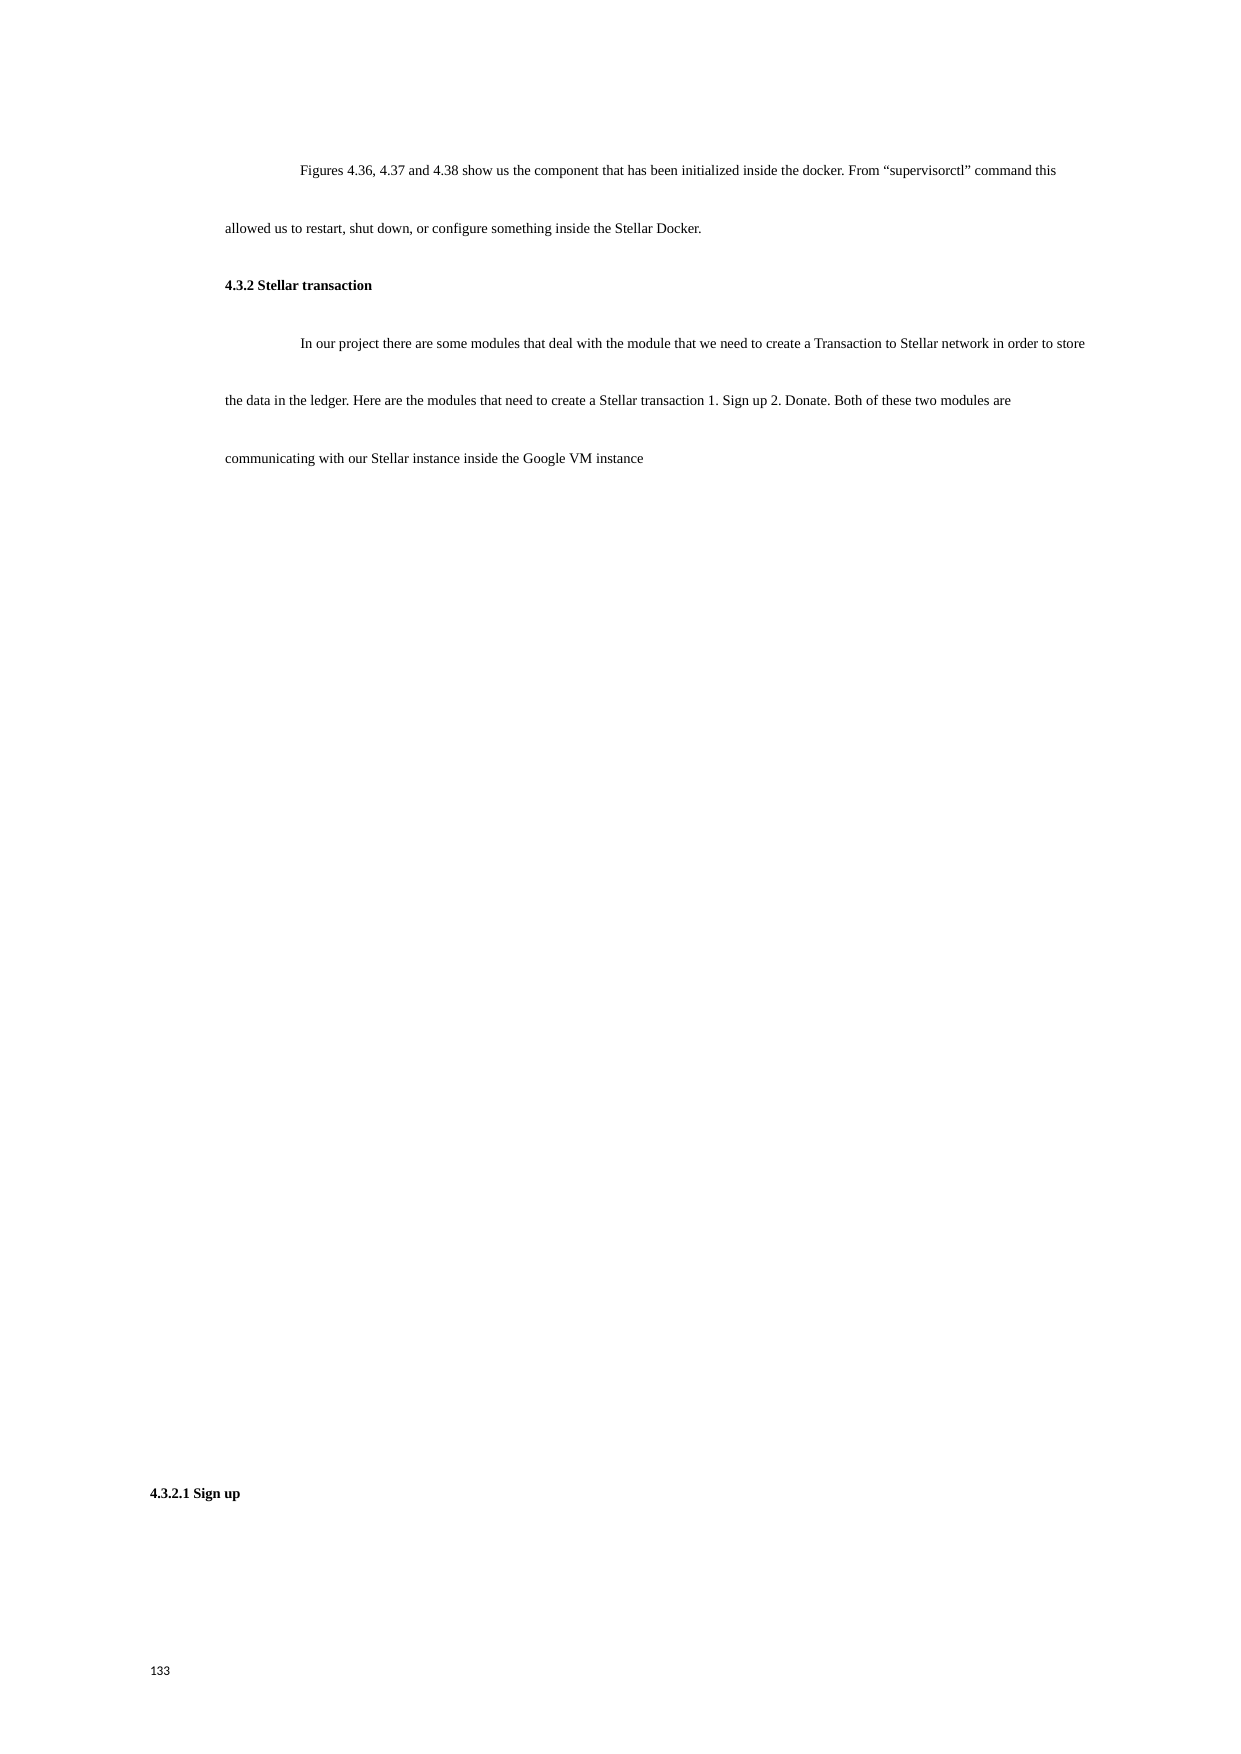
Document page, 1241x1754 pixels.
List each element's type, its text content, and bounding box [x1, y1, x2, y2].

text Figures 4.36, 4.37 and 4.38 show us the component that has been initialized inside the docker. From “supervisorctl” command this allowed us to restart, shut down, or configure something inside the Stellar Docker. [225, 150, 1090, 236]
text 4.3.2.1 Sign up [150, 1472, 1090, 1501]
text In our project there are some modules that deal with the module that we need to create a Transaction to Stellar network in order to store the data in the ledger. Here are the modules that need to create a Stellar transaction 1. Sign up 2. Donate. Both of these two modules are communicating with our Stellar instance inside the Google VM instance [225, 322, 1090, 466]
text 4.3.2 Stellar transaction [150, 265, 1090, 294]
